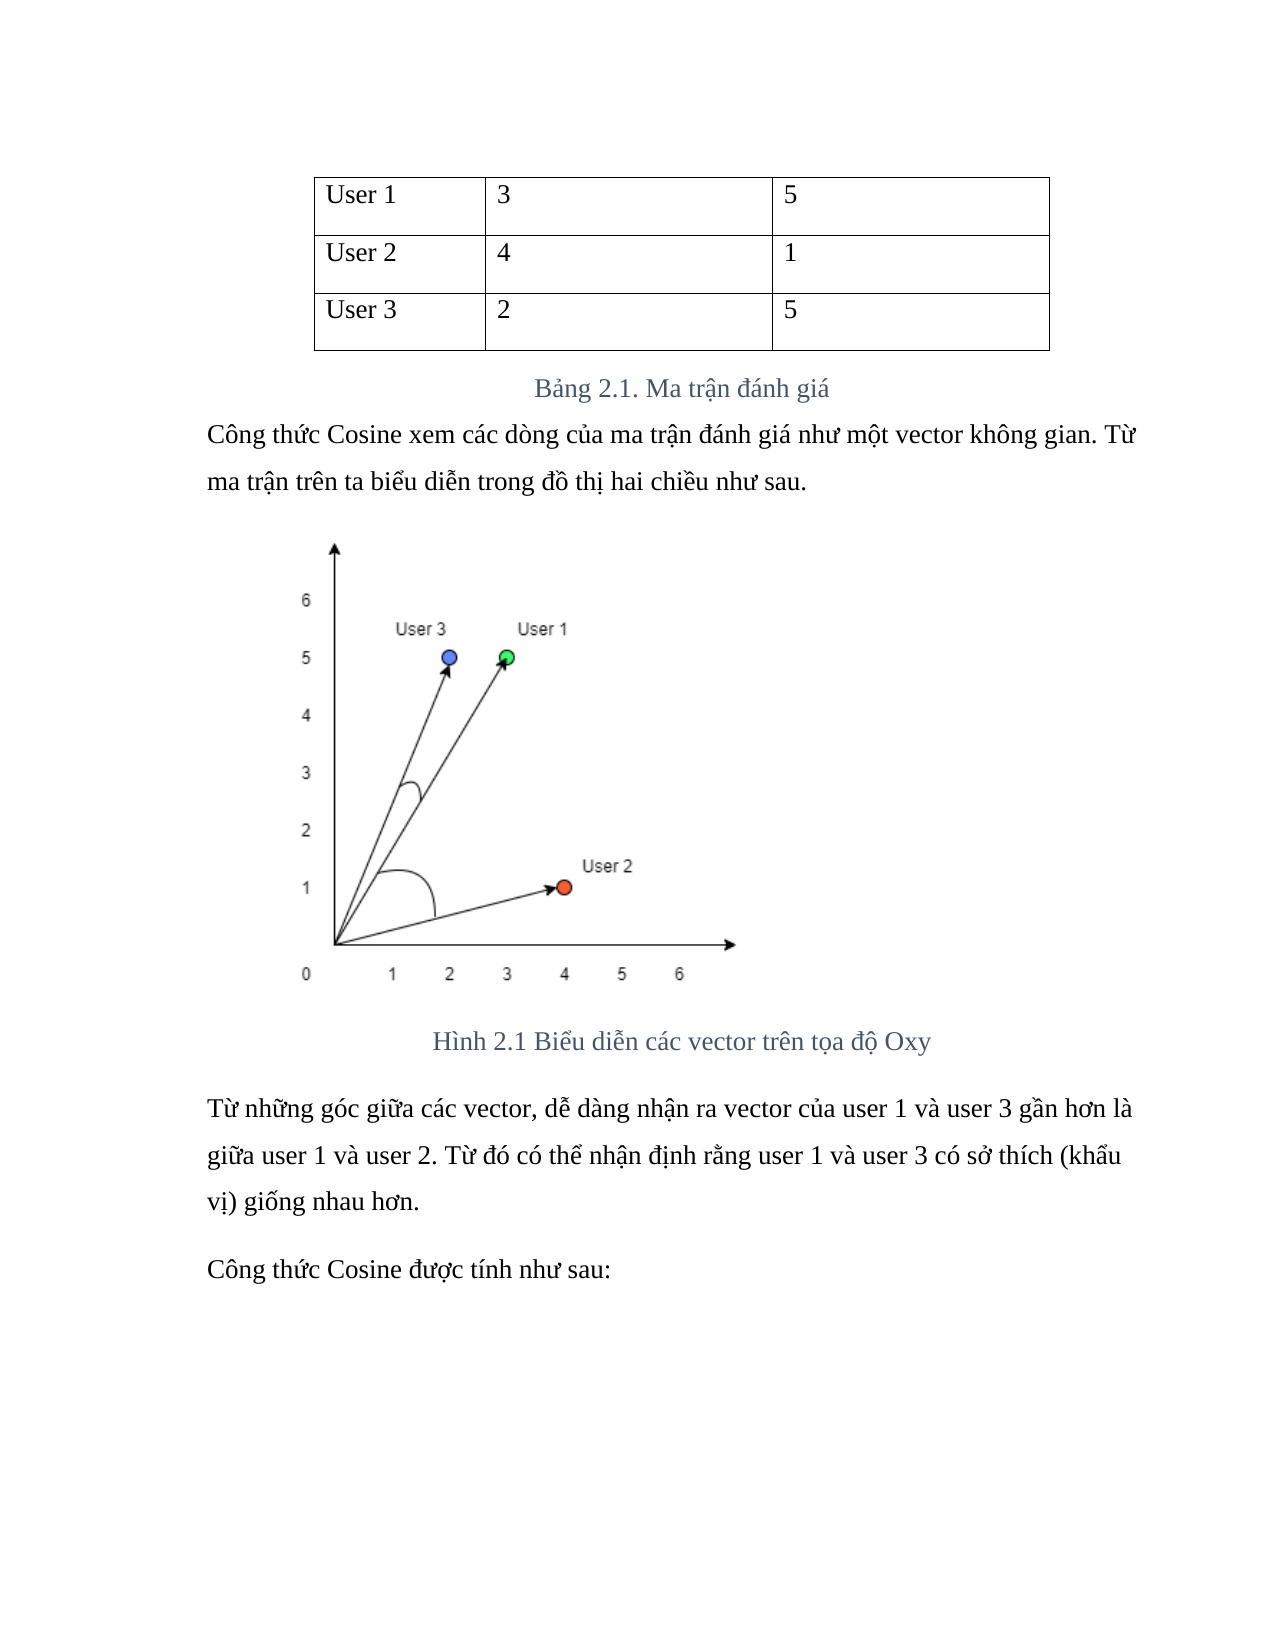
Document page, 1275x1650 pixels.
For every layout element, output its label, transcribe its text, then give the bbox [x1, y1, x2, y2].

picture [291, 532, 749, 989]
table_cell User 1 [315, 178, 485, 235]
table_cell 5 [773, 294, 1049, 350]
text Hình 2.1 Biểu diễn các vector trên tọa độ Oxy [207, 1024, 1157, 1056]
text Công thức Cosine xem các dòng của ma trận đánh giá như một vector không gian. Từ ma trận trên ta biểu diễn trong đồ thị hai chiều như sau. [207, 418, 1157, 496]
table_cell 4 [486, 236, 772, 292]
table_cell 1 [773, 236, 1049, 292]
table_cell 3 [486, 178, 772, 235]
table_cell User 2 [315, 236, 485, 292]
table_cell User 3 [315, 294, 485, 350]
table_cell 5 [773, 178, 1049, 235]
text Từ những góc giữa các vector, dễ dàng nhận ra vector của user 1 và user 3 gần hơn là giữa user 1 và user 2. Từ đó có thể nhận định rằng user 1 và user 3 có sở thích (khẩu vị) giống nhau hơn. [207, 1092, 1157, 1217]
text Công thức Cosine được tính như sau: [207, 1253, 1157, 1284]
table_cell 2 [486, 294, 772, 350]
text Bảng 2.1. Ma trận đánh giá [207, 372, 1157, 403]
